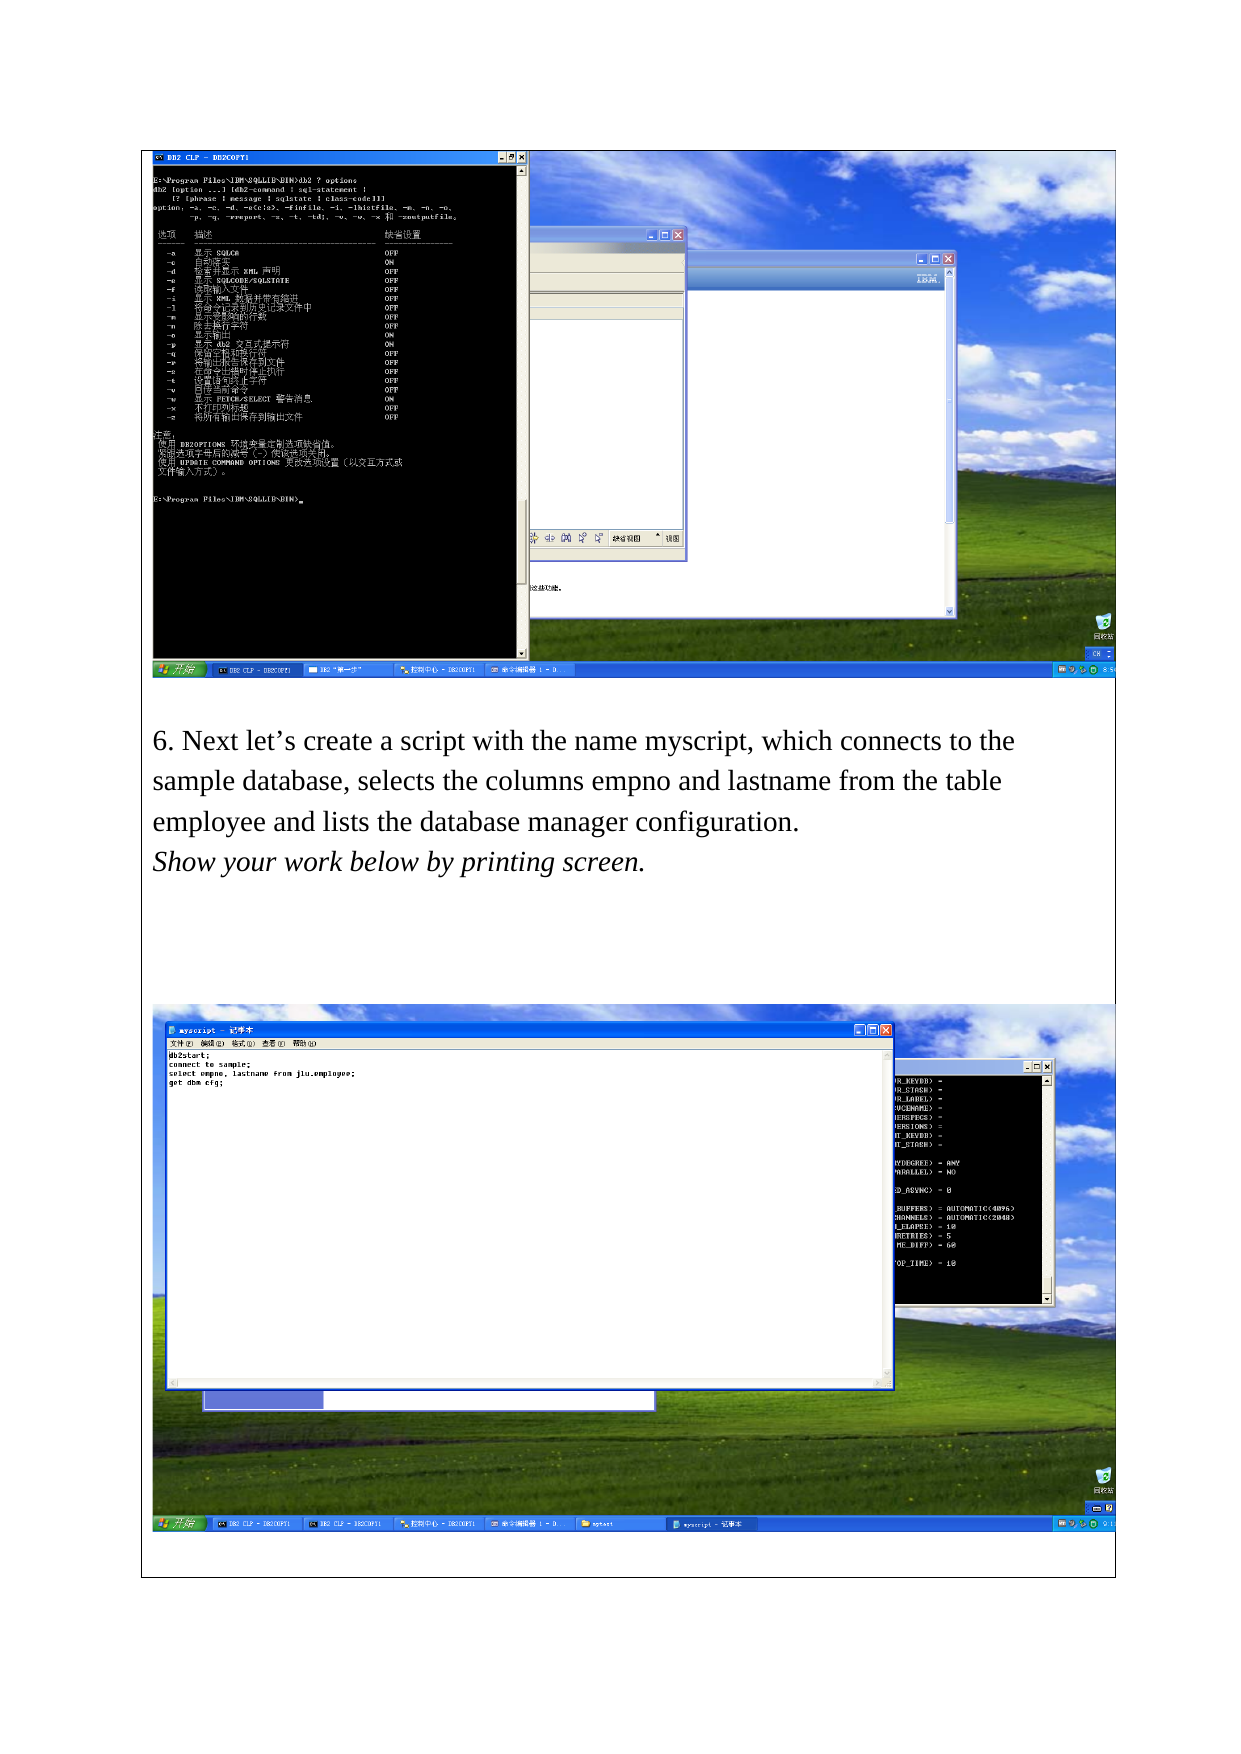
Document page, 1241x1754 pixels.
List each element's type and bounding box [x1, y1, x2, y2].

table_cell [142, 151, 1115, 1577]
picture [152, 1004, 1116, 1532]
picture [152, 151, 1116, 678]
